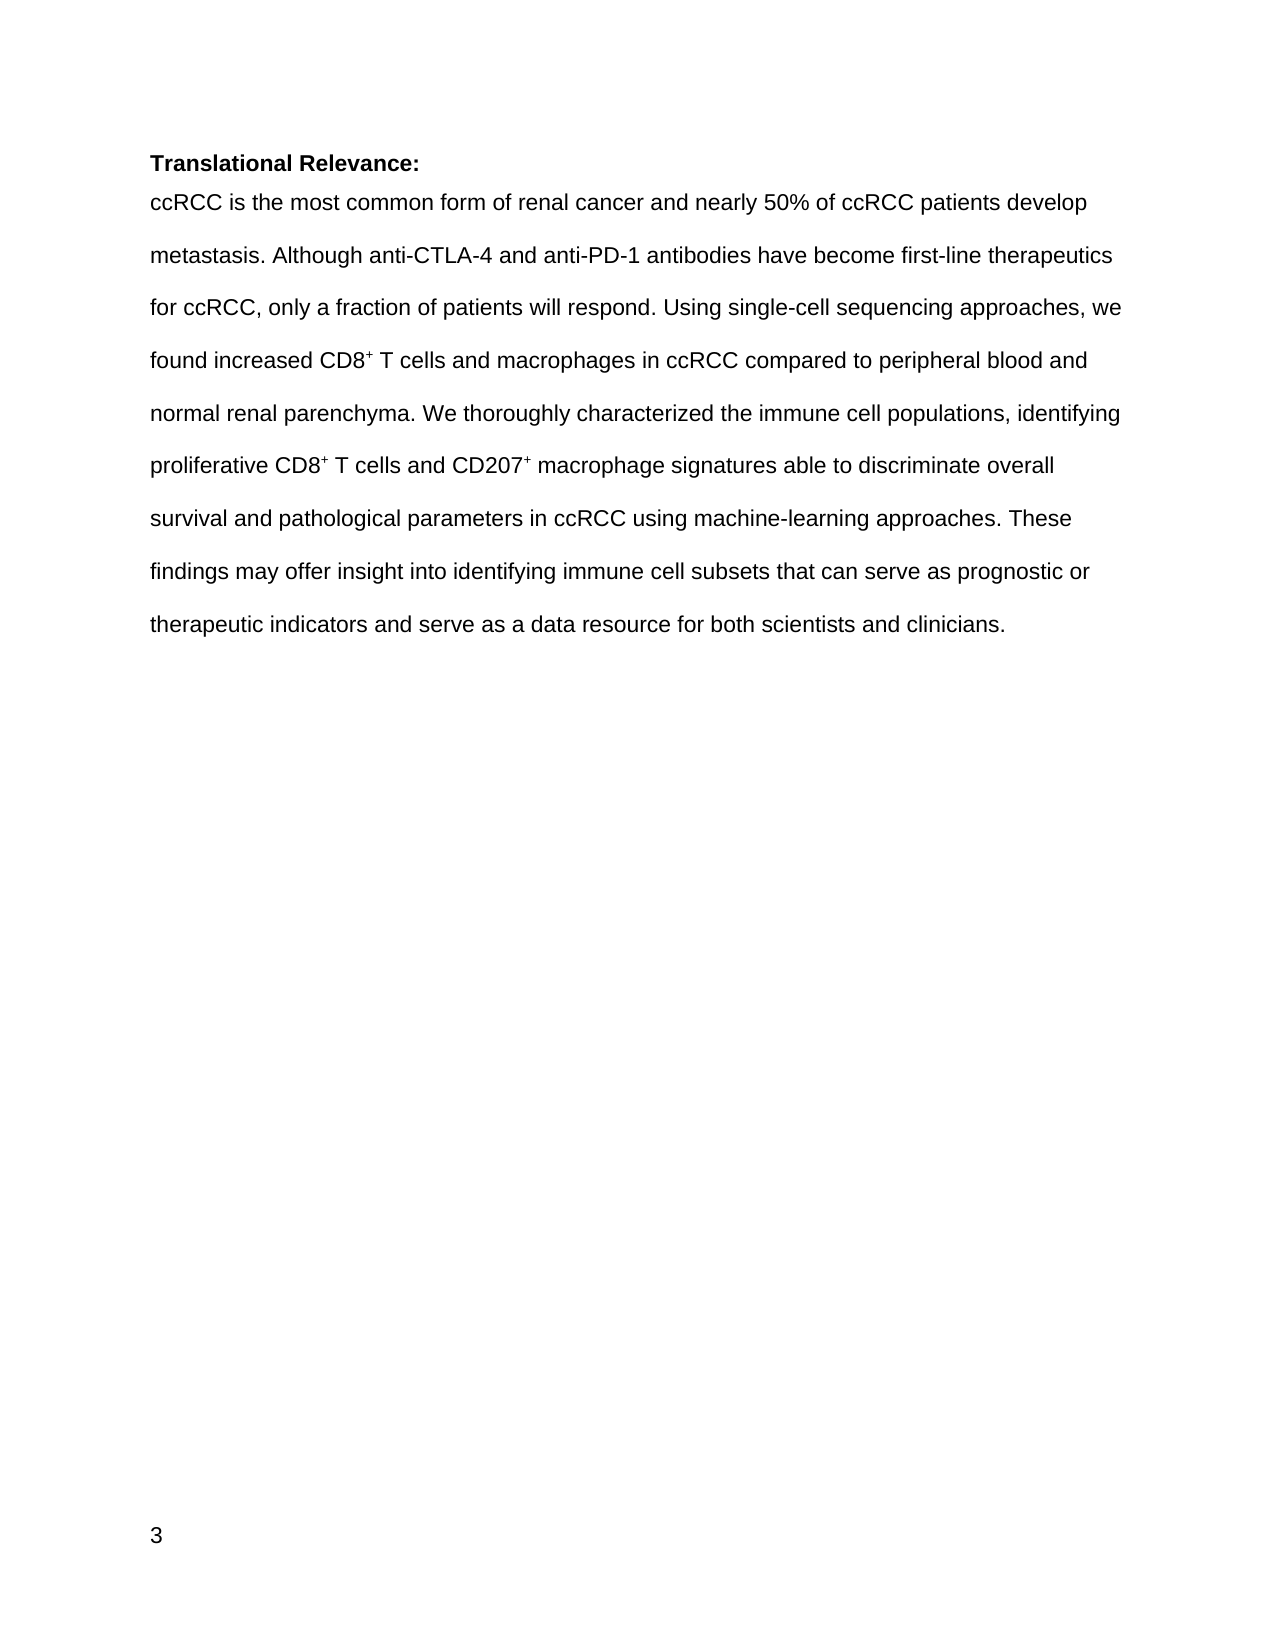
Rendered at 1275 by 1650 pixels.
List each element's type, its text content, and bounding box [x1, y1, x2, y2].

text ccRCC is the most common form of renal cancer and nearly 50% of ccRCC patients develop metastasis. Although anti-CTLA-4 and anti-PD-1 antibodies have become first-line therapeutics for ccRCC, only a fraction of patients will respond. Using single-cell sequencing approaches, we found increased CD8+ T cells and macrophages in ccRCC compared to peripheral blood and normal renal parenchyma. We thoroughly characterized the immune cell populations, identifying proliferative CD8+ T cells and CD207+ macrophage signatures able to discriminate overall survival and pathological parameters in ccRCC using machine-learning approaches. These findings may offer insight into identifying immune cell subsets that can serve as prognostic or therapeutic indicators and serve as a data resource for both scientists and clinicians. [150, 189, 1125, 637]
text Translational Relevance: [150, 150, 1125, 176]
